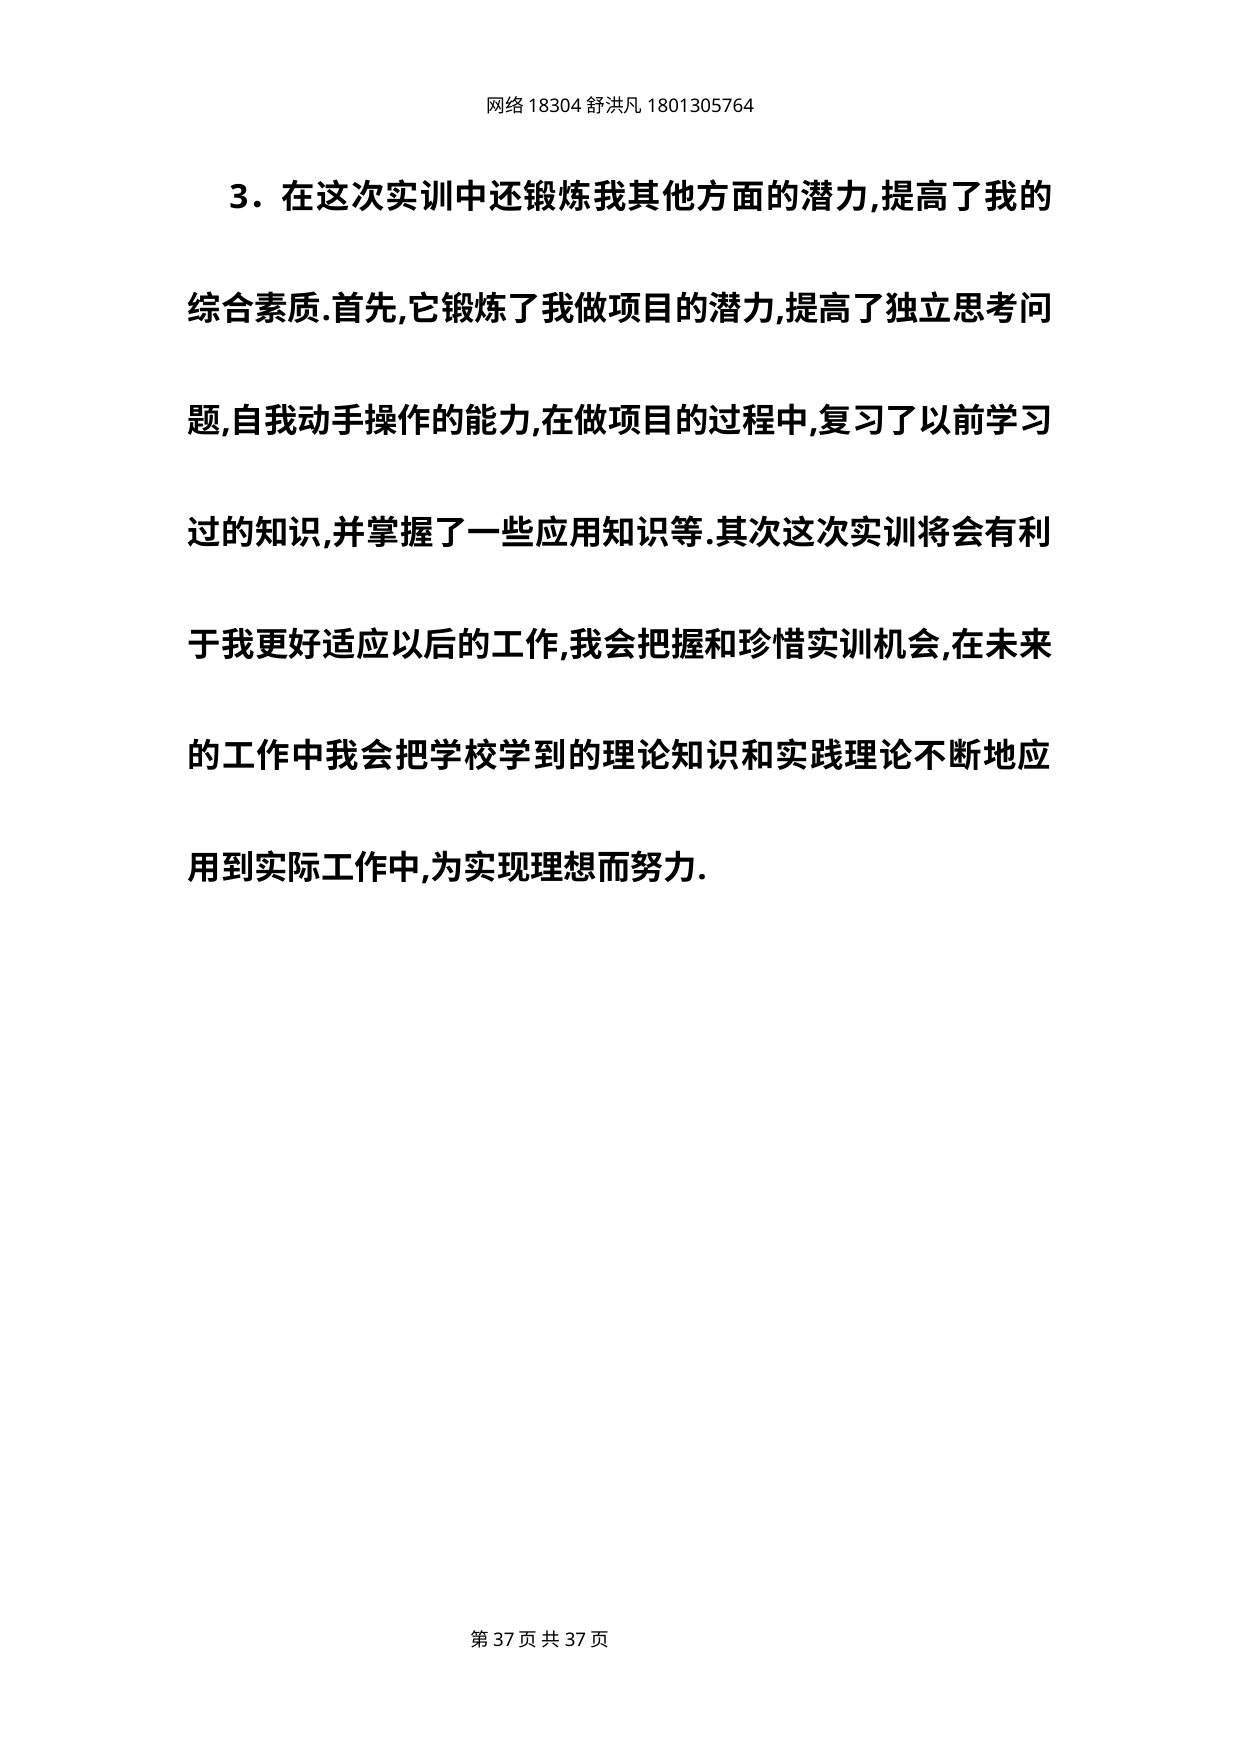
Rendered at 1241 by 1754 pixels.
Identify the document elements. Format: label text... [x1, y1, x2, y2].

subtitle 在这次实训中还锻炼我其他方面的潜力,提高了我的综合素质.首先,它锻炼了我做项目的潜力,提高了独立思考问题,自我动手操作的能力,在做项目的过程中,复习了以前学习过的知识,并掌握了一些应用知识等.其次这次实训将会有利于我更好适应以后的工作,我会把握和珍惜实训机会,在未来的工作中我会把学校学到的理论知识和实践理论不断地应用到实际工作中,为实现理想而努力. [187, 162, 1053, 898]
